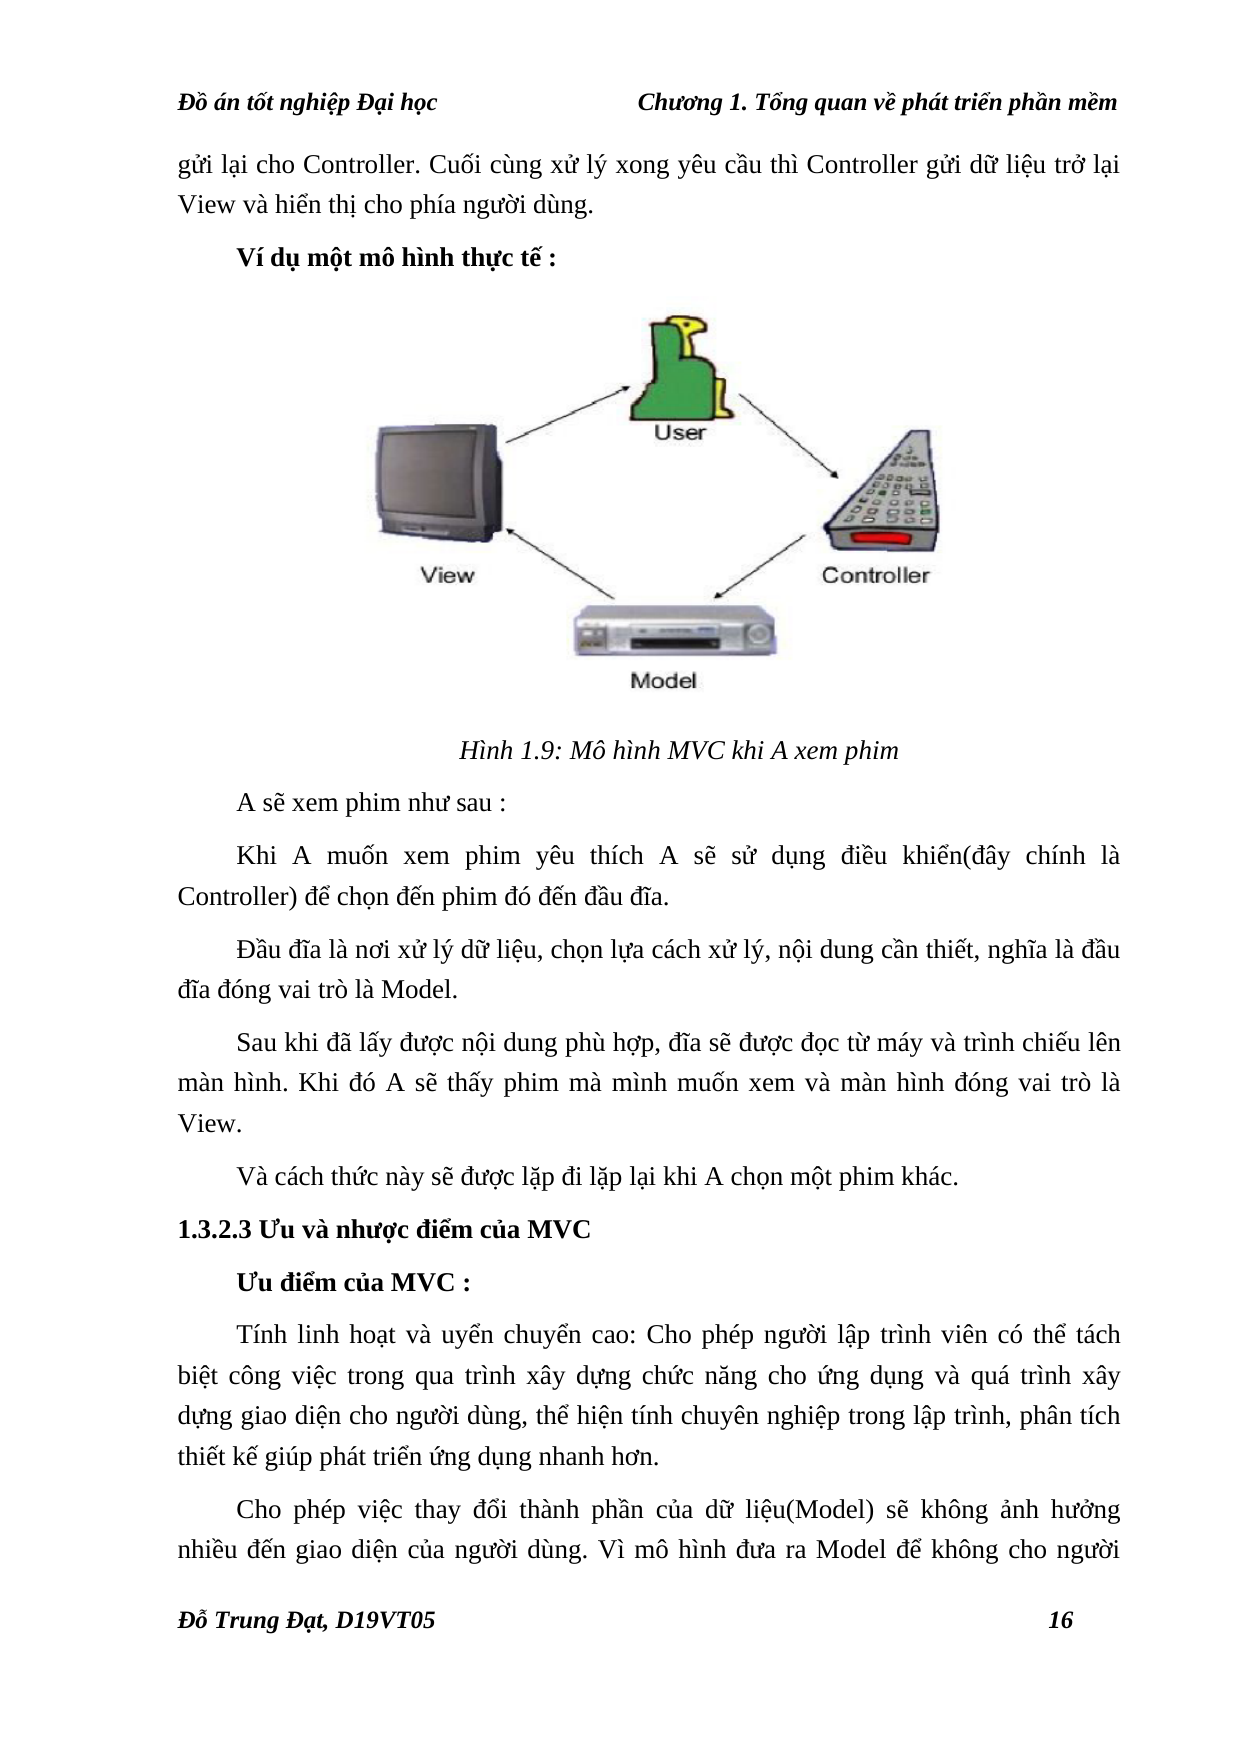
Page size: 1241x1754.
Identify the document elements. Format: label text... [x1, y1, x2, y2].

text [177, 1493, 1122, 1564]
text A sẽ xem phim như sau : [177, 786, 1122, 818]
text Và cách thức này sẽ được lặp đi lặp lại khi A chọn một phim khác. [177, 1160, 1122, 1191]
text Sau khi đã lấy được nội dung phù hợp, đĩa sẽ được đọc từ máy và trình chiếu lên màn hình. Khi đó A sẽ thấy phim mà mình muốn xem và màn hình đóng vai trò là View. [177, 1026, 1122, 1138]
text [177, 148, 1122, 219]
text Đầu đĩa là nơi xử lý dữ liệu, chọn lựa cách xử lý, nội dung cần thiết, nghĩa là đầu đĩa đóng vai trò là Model. [177, 933, 1122, 1004]
text Tính linh hoạt và uyển chuyển cao: Cho phép người lập trình viên có thể tách biệt công việc trong qua trình xây dựng chức năng cho ứng dụng và quá trình xây dựng giao diện cho người dùng, thể hiện tính chuyên nghiệp trong lập trình, phân tích thiết kế giúp phát triển ứng dụng nhanh hơn. [177, 1318, 1122, 1471]
text Ví dụ một mô hình thực tế : [177, 241, 1122, 272]
picture [271, 293, 1087, 713]
text Ưu điểm của MVC : [177, 1266, 1122, 1297]
text Khi A muốn xem phim yêu thích A sẽ sử dụng điều khiển(đây chính là Controller) để chọn đến phim đó đến đầu đĩa. [177, 839, 1122, 911]
text 1.3.2.3 Ưu và nhược điểm của MVC [177, 1213, 1122, 1244]
